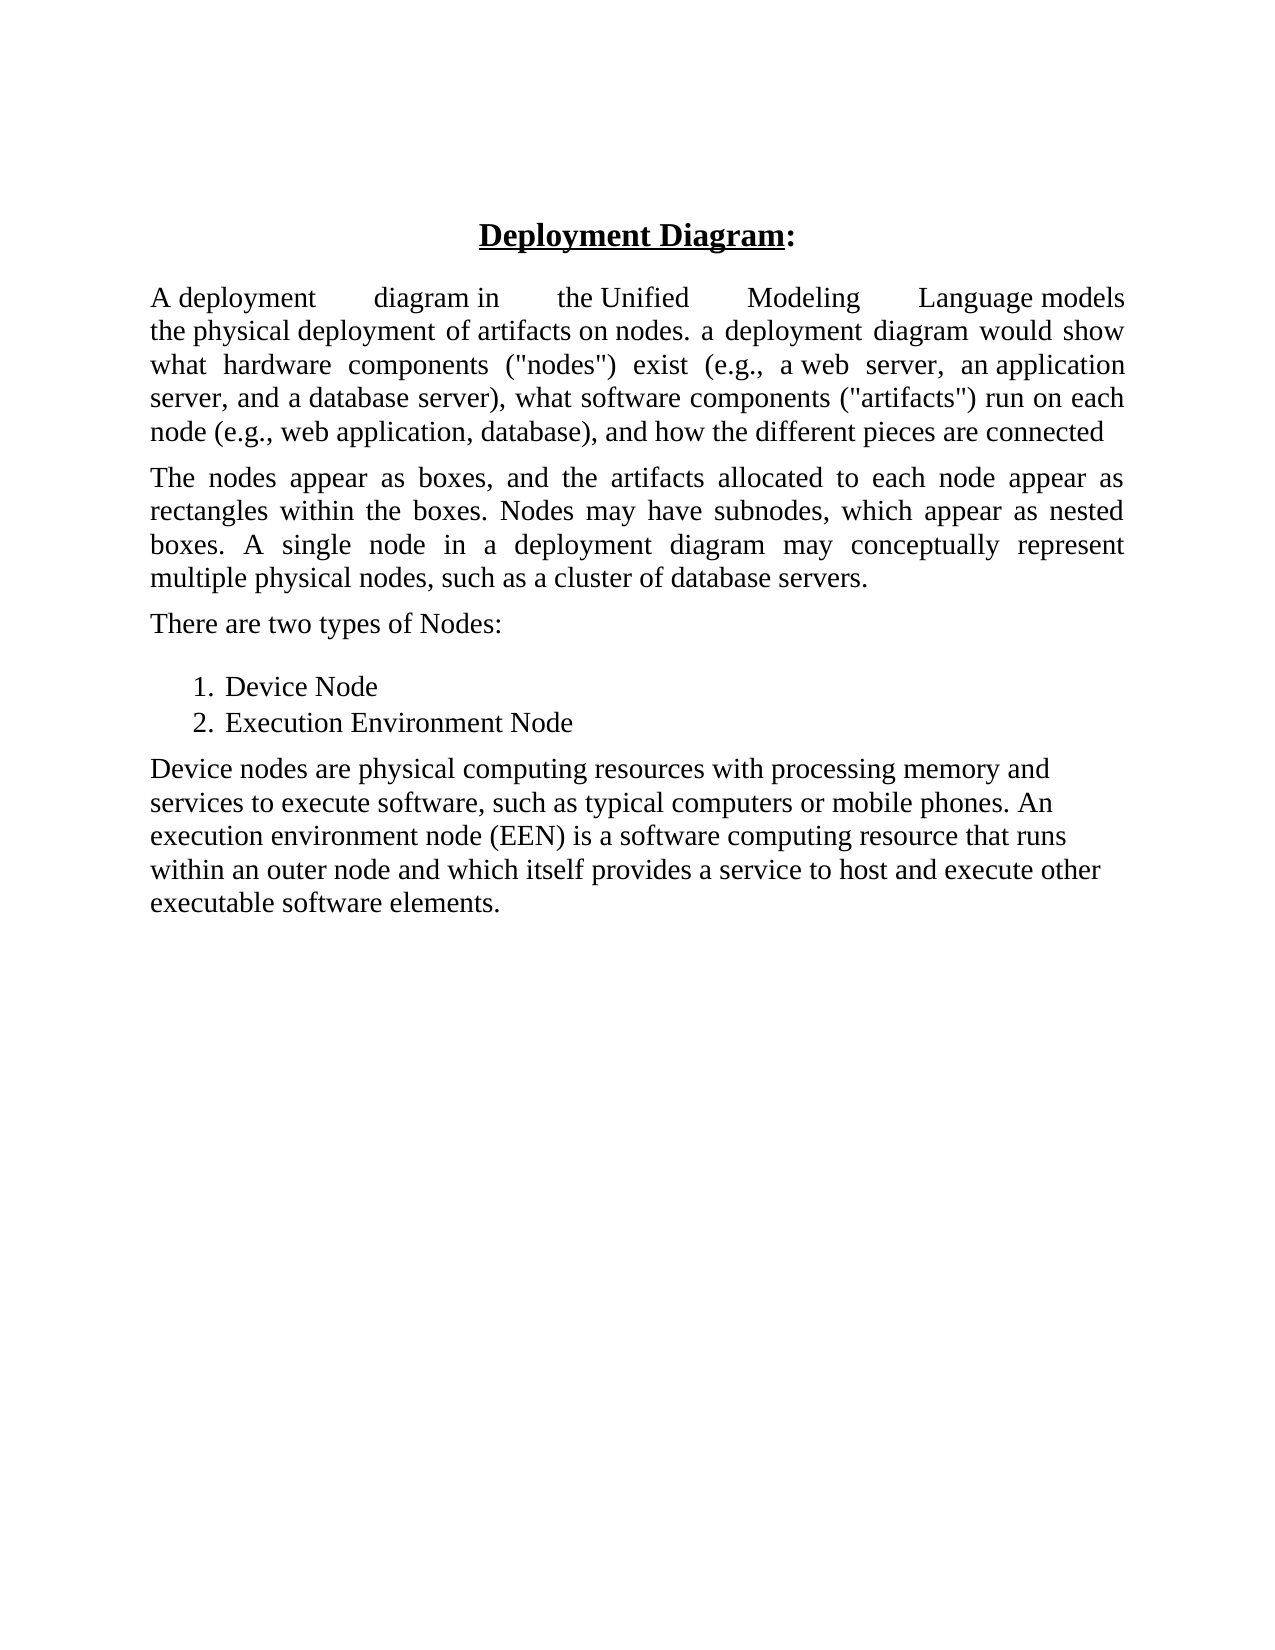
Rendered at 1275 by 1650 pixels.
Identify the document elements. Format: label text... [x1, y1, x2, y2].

text Deployment Diagram: [150, 215, 1125, 253]
text There are two types of Nodes: [150, 607, 1125, 640]
text A deployment diagram in the Unified Modeling Language models the physical deployment of artifacts on nodes. a deployment diagram would show what hardware components ("nodes") exist (e.g., a web server, an application server, and a database server), what software components ("artifacts") run on each node (e.g., web application, database), and how the different pieces are connected [150, 280, 1125, 447]
list Execution Environment Node [192, 705, 1125, 739]
text Device nodes are physical computing resources with processing memory and services to execute software, such as typical computers or mobile phones. An execution environment node (EEN) is a software computing resource that runs within an outer node and which itself provides a service to host and execute other executable software elements. [150, 751, 1125, 919]
text The nodes appear as boxes, and the artifacts allocated to each node appear as rectangles within the boxes. Nodes may have subnodes, which appear as nested boxes. A single node in a deployment diagram may conceptually represent multiple physical nodes, such as a cluster of database servers. [150, 460, 1125, 594]
list Device Node [192, 669, 1125, 703]
